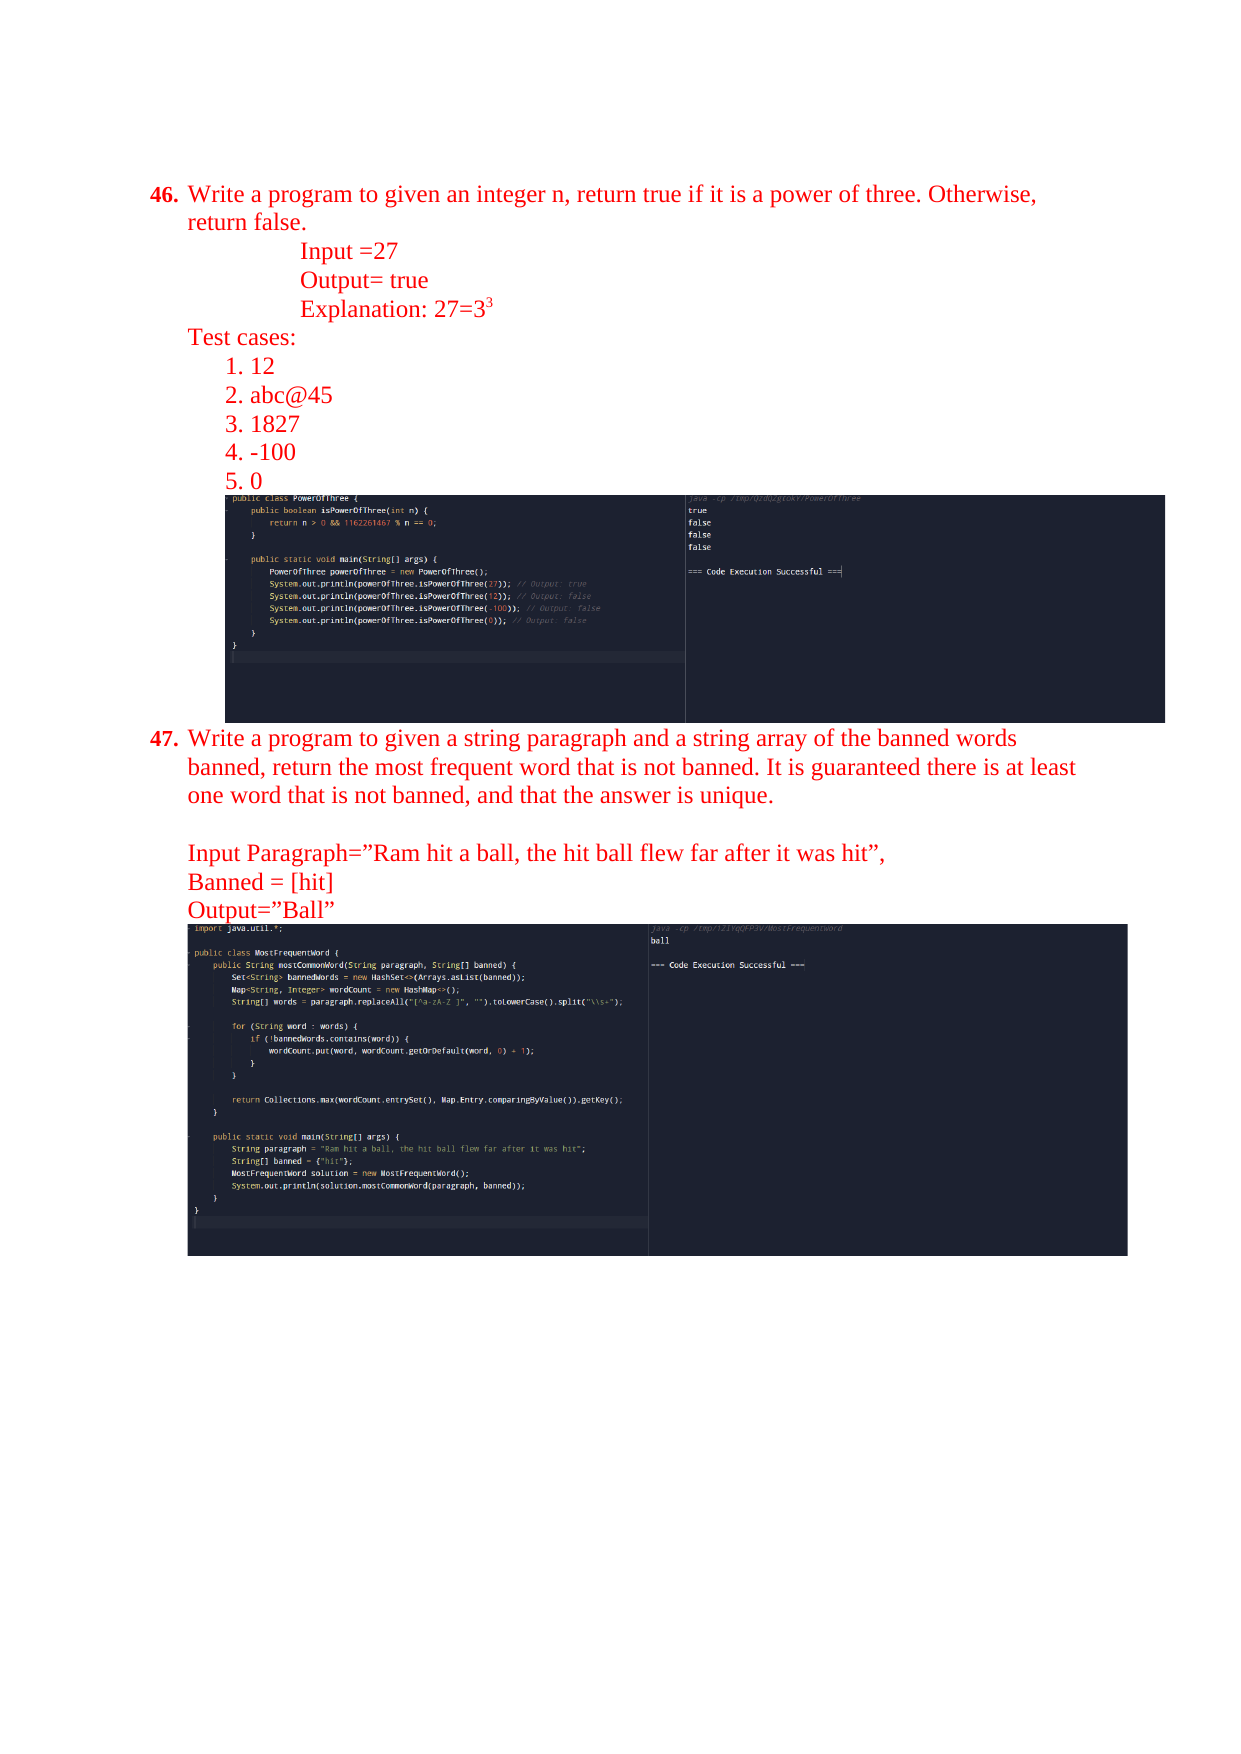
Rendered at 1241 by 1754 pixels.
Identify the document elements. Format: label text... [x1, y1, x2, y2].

text Input =27 [300, 236, 1090, 265]
list abc@45 [225, 380, 1090, 409]
list -100 [225, 437, 1090, 466]
picture [225, 495, 1166, 723]
text Explanation: 27=33 [300, 294, 1090, 322]
list 1827 [225, 409, 1090, 437]
list 12 [225, 351, 1090, 380]
list Test cases: [187, 322, 1090, 351]
text Input Paragraph=”Ram hit a ball, the hit ball flew far after it was hit”, [187, 838, 1090, 867]
text Banned = [hit] [187, 867, 1090, 895]
text Output=”Ball” [187, 895, 1090, 924]
list Write a program to given a string paragraph and a string array of the banned words banned, return the most frequent word that is not banned. It is guaranteed there is at least one word that is not banned, and that the answer is unique. [150, 723, 1090, 809]
list 0 [225, 466, 1090, 495]
picture [187, 924, 1128, 1256]
text Output= true [300, 265, 1090, 294]
list Write a program to given an integer n, return true if it is a power of three. Otherwise, return false. [150, 179, 1090, 236]
